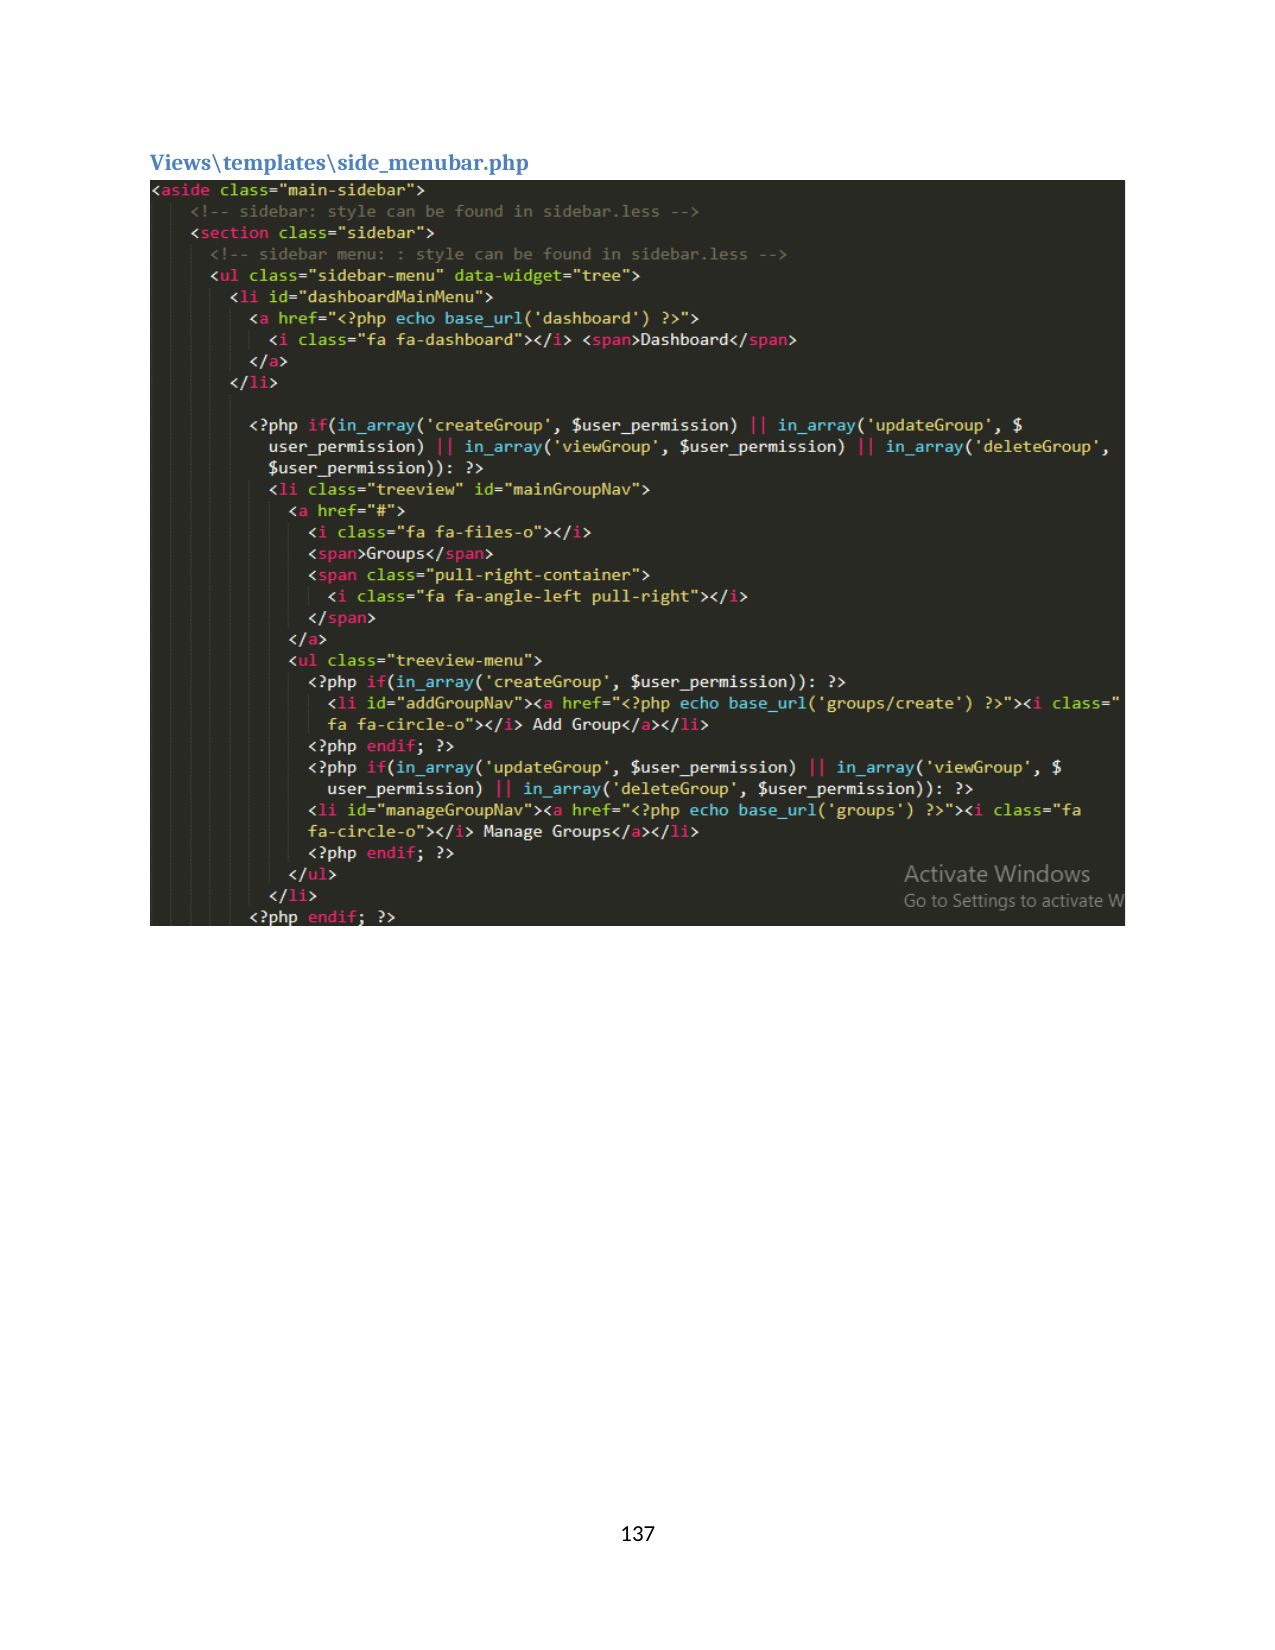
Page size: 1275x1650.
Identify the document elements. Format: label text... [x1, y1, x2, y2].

subtitle Views\templates\side_menubar.php [150, 150, 1125, 176]
picture [150, 180, 1125, 926]
